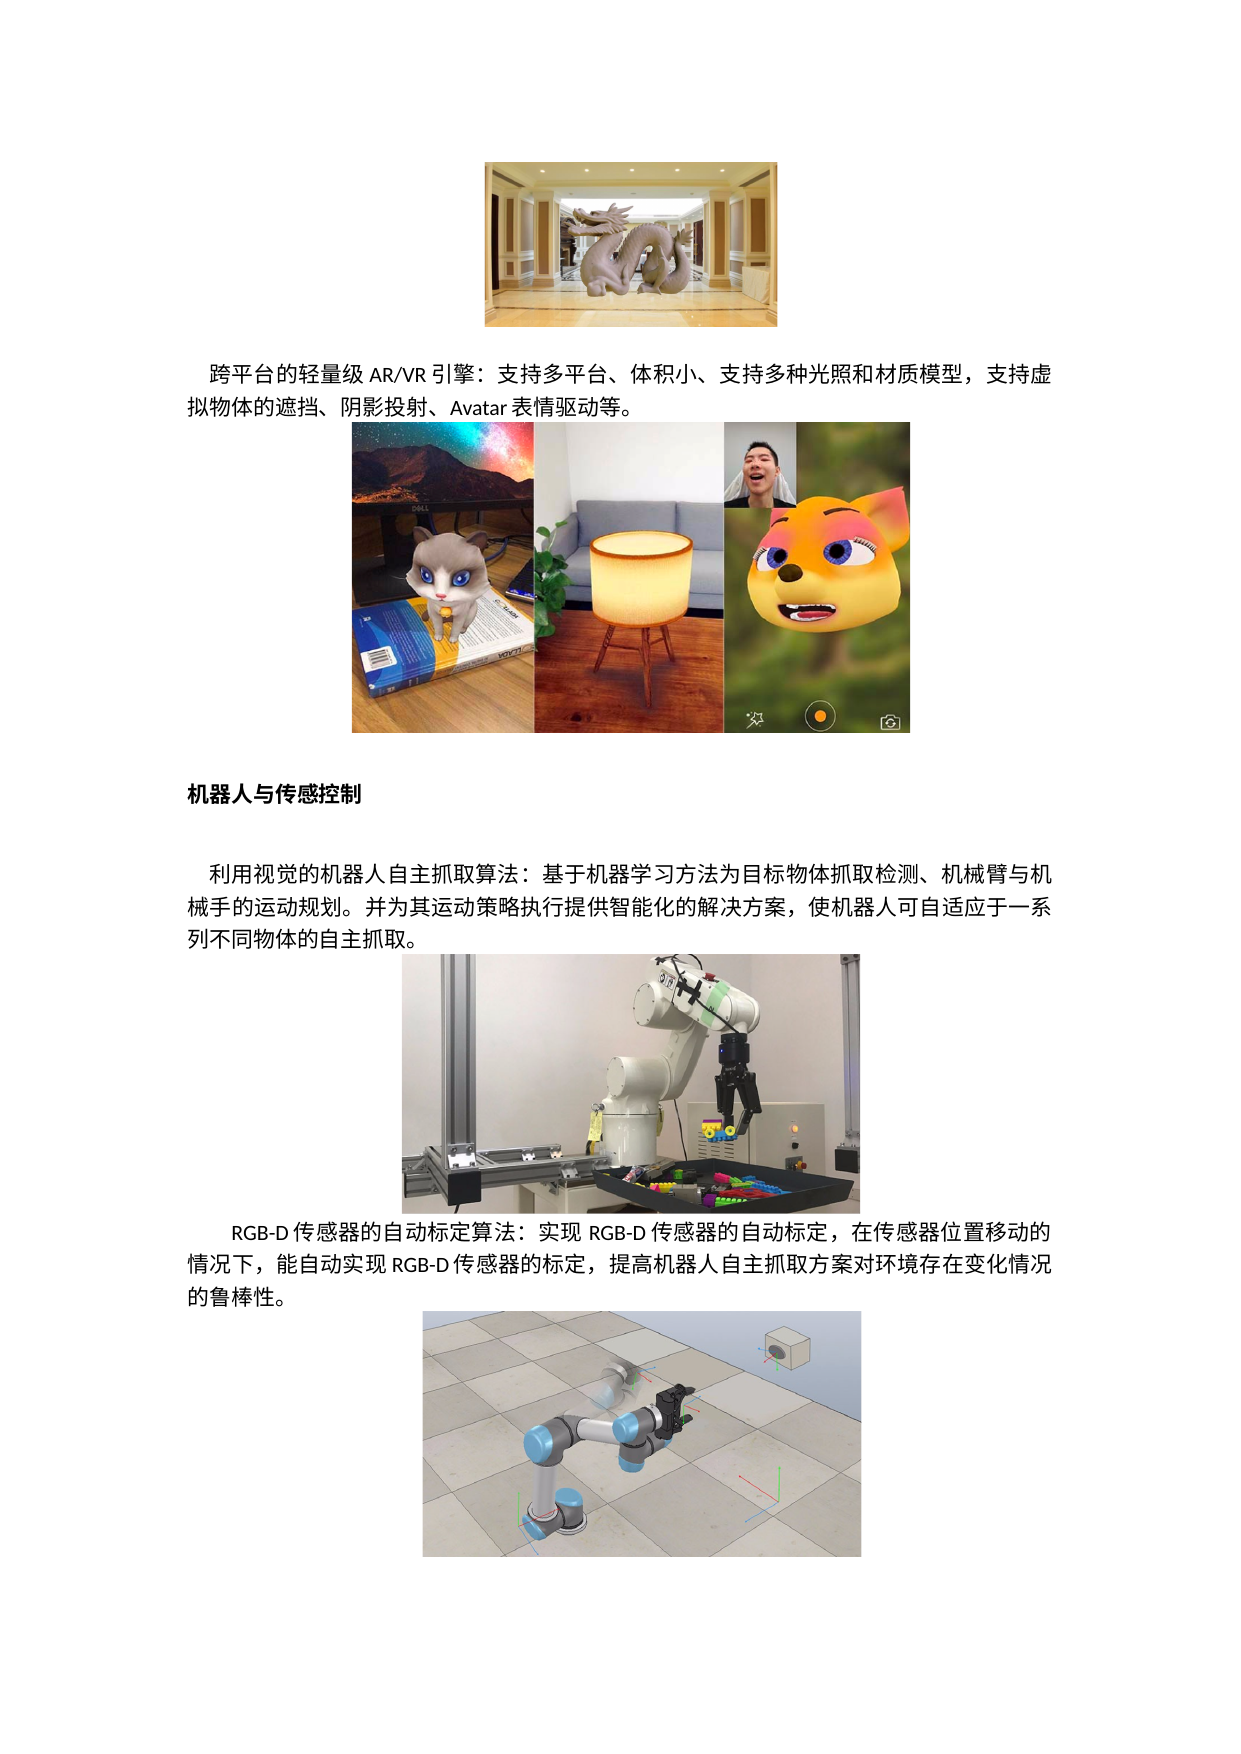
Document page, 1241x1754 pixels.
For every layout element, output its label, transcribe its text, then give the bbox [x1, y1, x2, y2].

picture [401, 954, 861, 1214]
picture [422, 1311, 862, 1557]
picture [484, 162, 778, 327]
text RGB-D传感器的自动标定算法：实现RGB-D传感器的自动标定，在传感器位置移动的情况下，能自动实现RGB-D传感器的标定，提高机器人自主抓取方案对环境存在变化情况的鲁棒性。 [187, 1214, 1053, 1312]
subtitle 机器人与传感控制 [187, 776, 1053, 809]
text 利用视觉的机器人自主抓取算法：基于机器学习方法为目标物体抓取检测、机械臂与机械手的运动规划。并为其运动策略执行提供智能化的解决方案，使机器人可自适应于一系列不同物体的自主抓取。 [187, 857, 1053, 954]
text 跨平台的轻量级AR/VR引擎：支持多平台、体积小、支持多种光照和材质模型，支持虚拟物体的遮挡、阴影投射、Avatar表情驱动等。 [187, 357, 1053, 422]
picture [351, 422, 911, 733]
